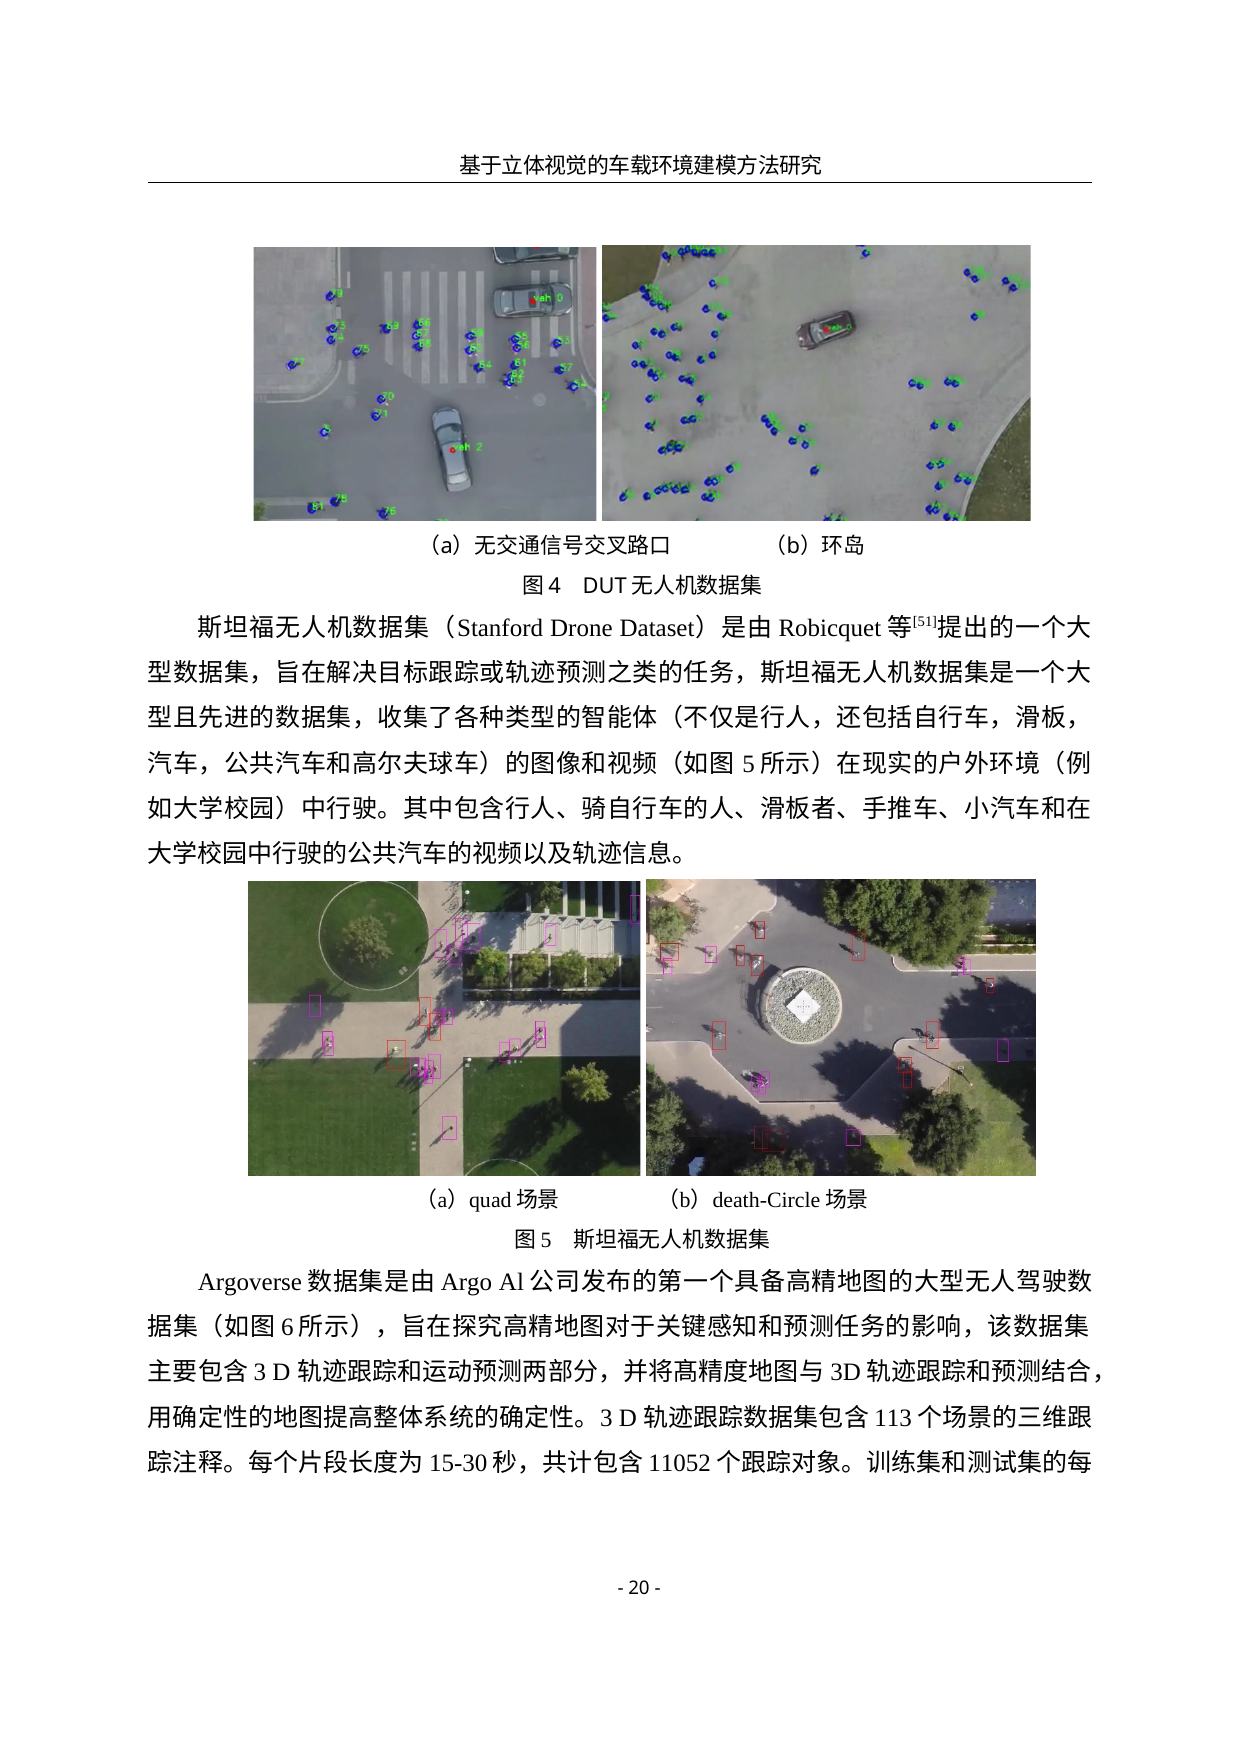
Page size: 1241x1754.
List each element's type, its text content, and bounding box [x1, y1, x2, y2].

picture [253, 247, 597, 521]
text 斯坦福无人机数据集（Stanford Drone Dataset）是由Robicquet等[51]提出的一个大型数据集，旨在解决目标跟踪或轨迹预测之类的任务，斯坦福无人机数据集是一个大型且先进的数据集，收集了各种类型的智能体（不仅是行人，还包括自行车，滑板，汽车，公共汽车和高尔夫球车）的图像和视频（如图5所示）在现实的户外环境（例如大学校园）中行驶。其中包含行人、骑自行车的人、滑板者、手推车、小汽车和在大学校园中行驶的公共汽车的视频以及轨迹信息。 [148, 607, 1092, 870]
picture [602, 245, 1031, 521]
text （a）quad场景 （b）death-Circle场景 [148, 1182, 1092, 1214]
text 图5 斯坦福无人机数据集 [148, 1222, 1092, 1253]
picture [248, 881, 641, 1176]
text （a）无交通信号交叉路口 （b）环岛 [148, 528, 1092, 560]
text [148, 1261, 1092, 1479]
text 图4 DUT无人机数据集 [148, 568, 1092, 599]
picture [646, 879, 1036, 1176]
